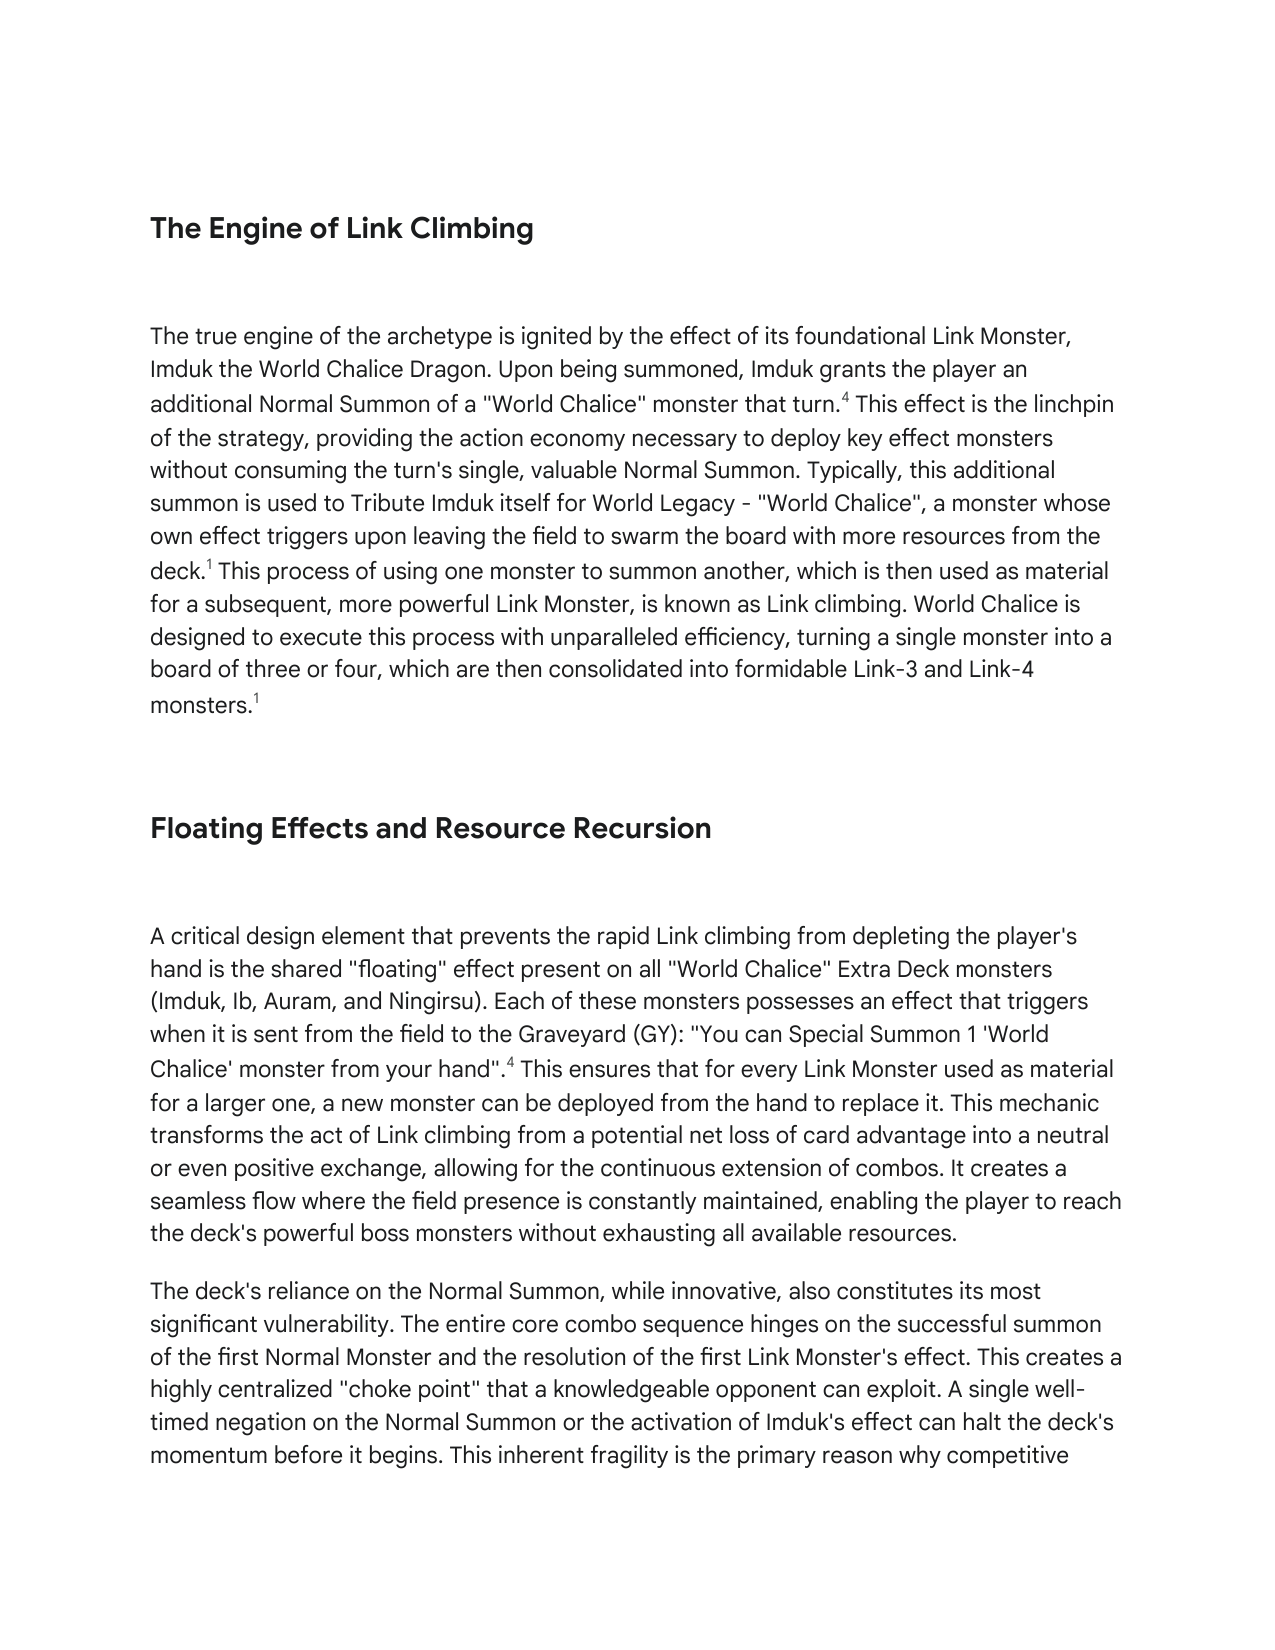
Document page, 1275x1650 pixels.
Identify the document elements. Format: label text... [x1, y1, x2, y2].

subtitle Floating Effects and Resource Recursion [150, 810, 1125, 847]
text A critical design element that prevents the rapid Link climbing from depleting the player's hand is the shared "floating" effect present on all "World Chalice" Extra Deck monsters (Imduk, Ib, Auram, and Ningirsu). Each of these monsters possesses an effect that triggers when it is sent from the field to the Graveyard (GY): "You can Special Summon 1 'World Chalice' monster from your hand".4 This ensures that for every Link Monster used as material for a larger one, a new monster can be deployed from the hand to replace it. This mechanic transforms the act of Link climbing from a potential net loss of card advantage into a neutral or even positive exchange, allowing for the continuous extension of combos. It creates a seamless flow where the field presence is constantly maintained, enabling the player to reach the deck's powerful boss monsters without exhausting all available resources. [150, 922, 1125, 1248]
subtitle The Engine of Link Climbing [150, 211, 1125, 247]
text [150, 1277, 1125, 1469]
text The true engine of the archetype is ignited by the effect of its foundational Link Monster, Imduk the World Chalice Dragon. Upon being summoned, Imduk grants the player an additional Normal Summon of a "World Chalice" monster that turn.4 This effect is the linchpin of the strategy, providing the action economy necessary to deploy key effect monsters without consuming the turn's single, valuable Normal Summon. Typically, this additional summon is used to Tribute Imduk itself for World Legacy - "World Chalice", a monster whose own effect triggers upon leaving the field to swarm the board with more resources from the deck.1 This process of using one monster to summon another, which is then used as material for a subsequent, more powerful Link Monster, is known as Link climbing. World Chalice is designed to execute this process with unparalleled efficiency, turning a single monster into a board of three or four, which are then consolidated into formidable Link-3 and Link-4 monsters.1 [150, 323, 1125, 720]
